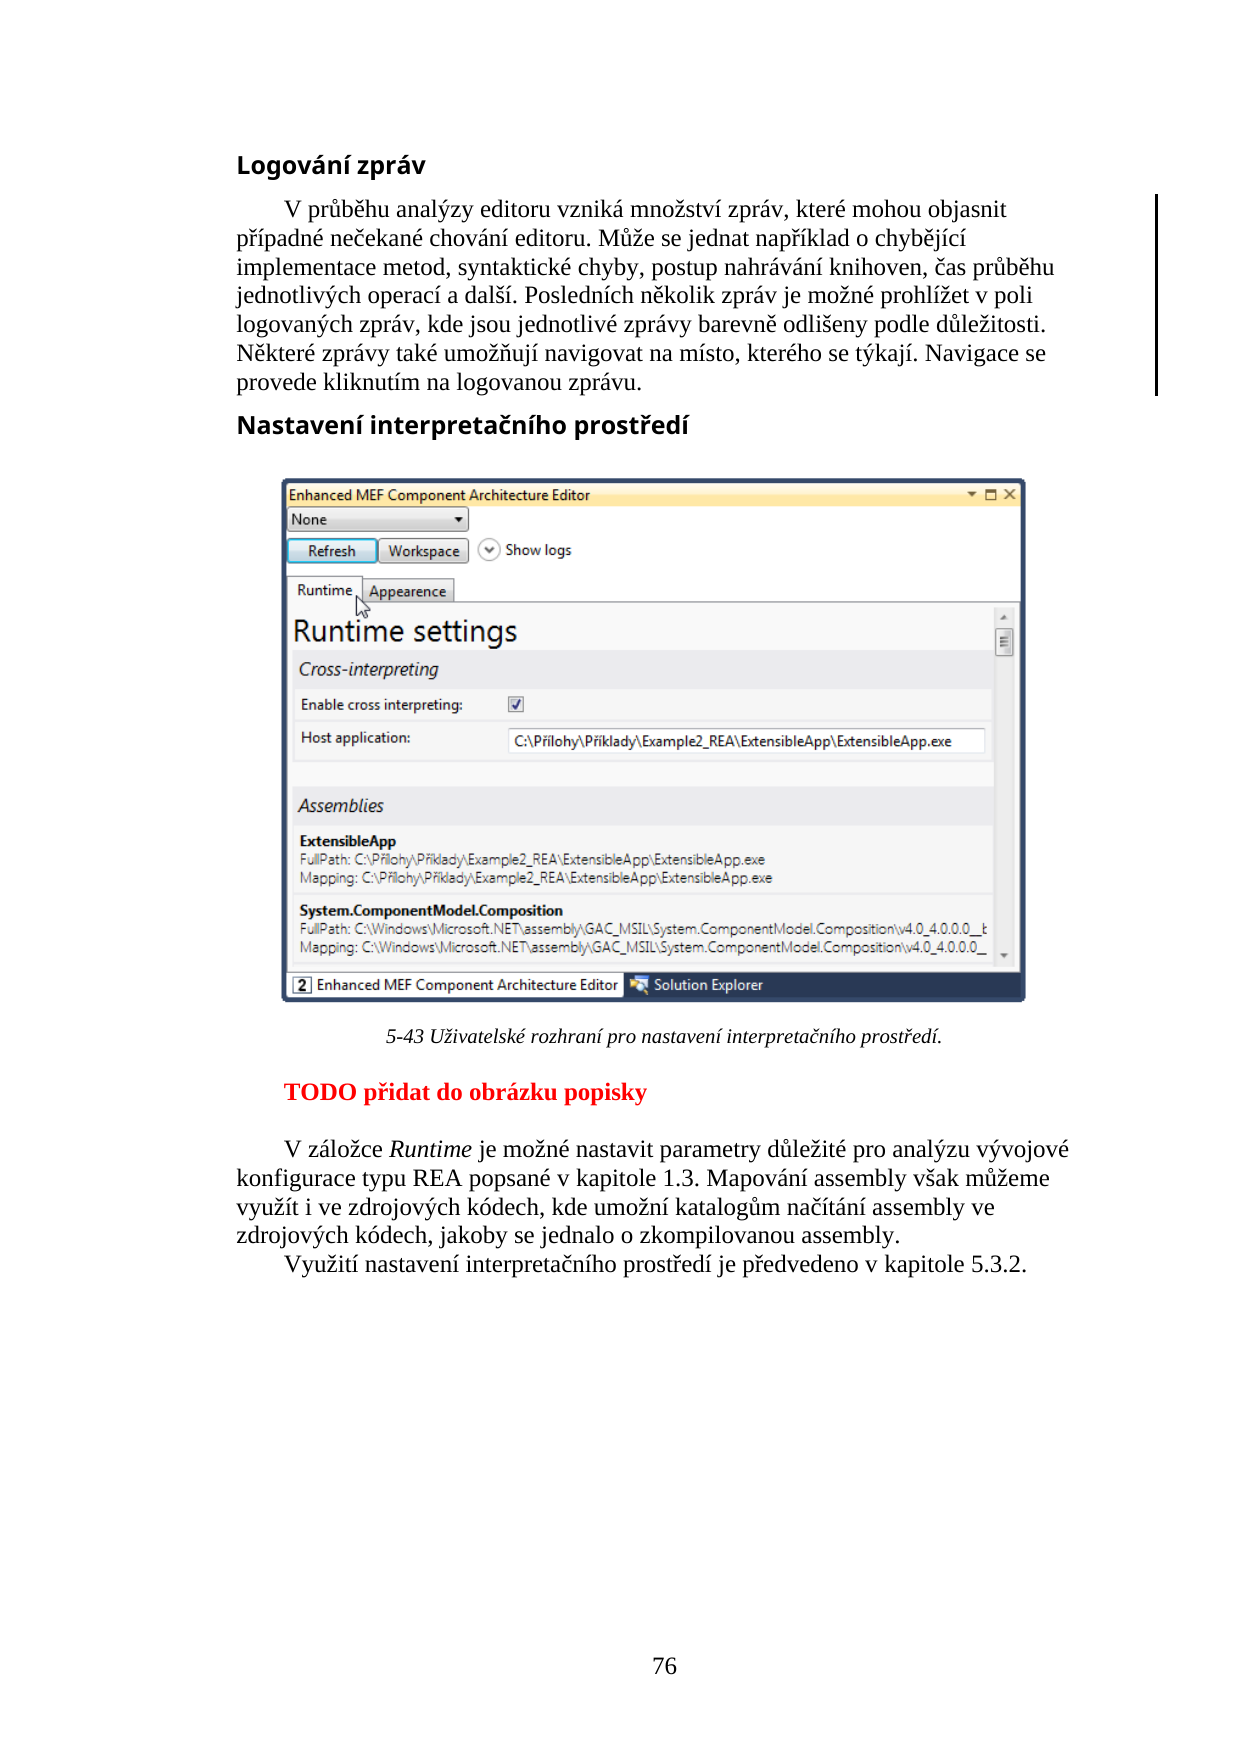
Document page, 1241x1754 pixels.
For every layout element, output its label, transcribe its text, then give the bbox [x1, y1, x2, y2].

picture [239, 454, 1089, 1012]
text Využití nastavení interpretačního prostředí je předvedeno v kapitole 5.3.2. [236, 1249, 1092, 1278]
text Logování zpráv [236, 148, 1092, 182]
text V průběhu analýzy editoru vzniká množství zpráv, které mohou objasnit případné nečekané chování editoru. Může se jednat například o chybějící implementace metod, syntaktické chyby, postup nahrávání knihoven, čas průběhu jednotlivých operací a další. Posledních několik zpráv je možné prohlížet v poli logovaných zpráv, kde jsou jednotlivé zprávy barevně odlišeny podle důležitosti. Některé zprávy také umožňují navigovat na místo, kterého se týkají. Navigace se provede kliknutím na logovanou zprávu. [236, 194, 1155, 396]
text V záložce Runtime je možné nastavit parametry důležité pro analýzu vývojové konfigurace typu REA popsané v kapitole 1.3. Mapování assembly však můžeme využít i ve zdrojových kódech, kde umožní katalogům načítání assembly ve zdrojových kódech, jakoby se jednalo o zkompilovanou assembly. [236, 1134, 1092, 1249]
text TODO přidat do obrázku popisky [236, 1077, 1092, 1106]
text Nastavení interpretačního prostředí [236, 408, 1092, 442]
